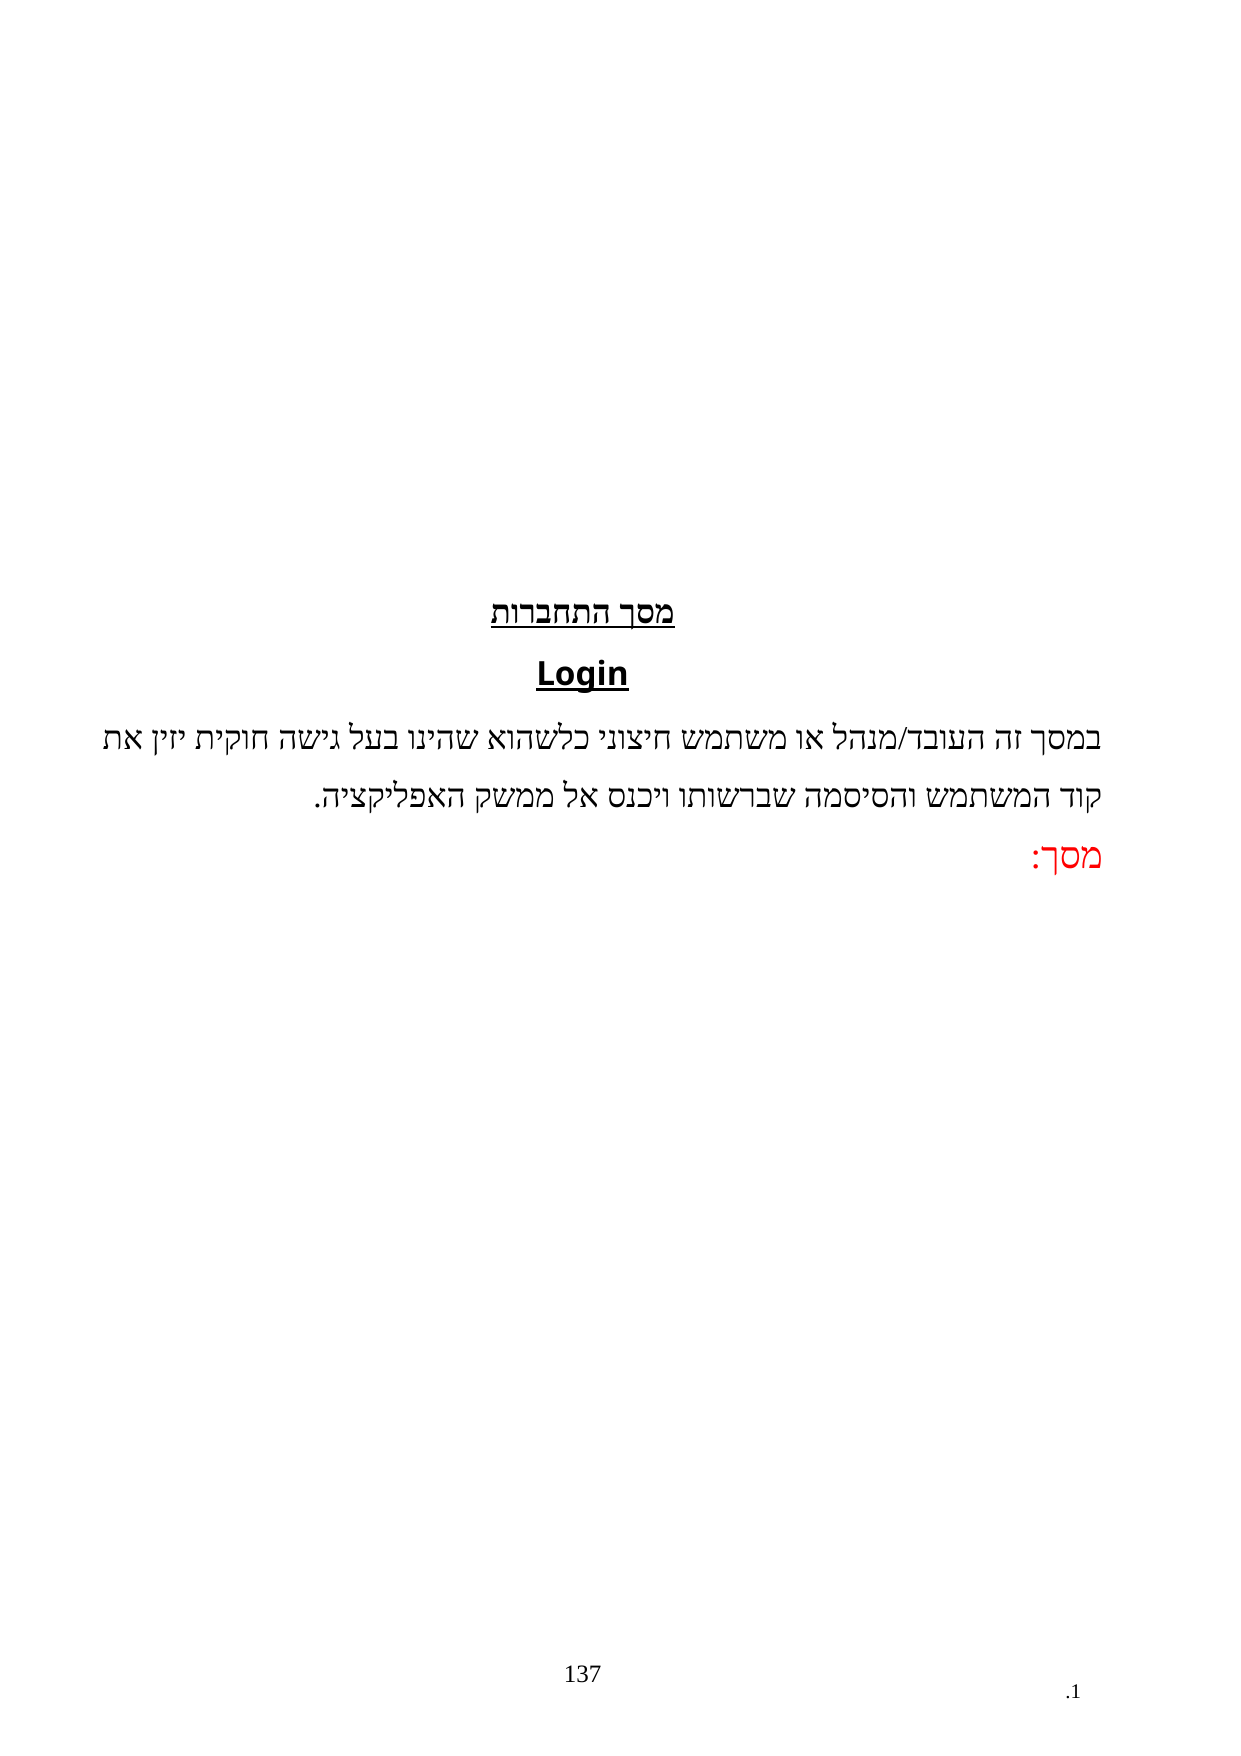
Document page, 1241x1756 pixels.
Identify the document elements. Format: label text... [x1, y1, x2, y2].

text במסך זה העובד/מנהל או משתמש חיצוני כלשהוא שהינו בעל גישה חוקית יזין את קוד המשתמש והסיסמה שברשותו ויכנס אל ממשק האפליקציה. [62, 718, 1103, 814]
text מסך התחברות [62, 593, 1103, 631]
text מסך: [62, 833, 1103, 876]
text Login [62, 650, 1103, 696]
